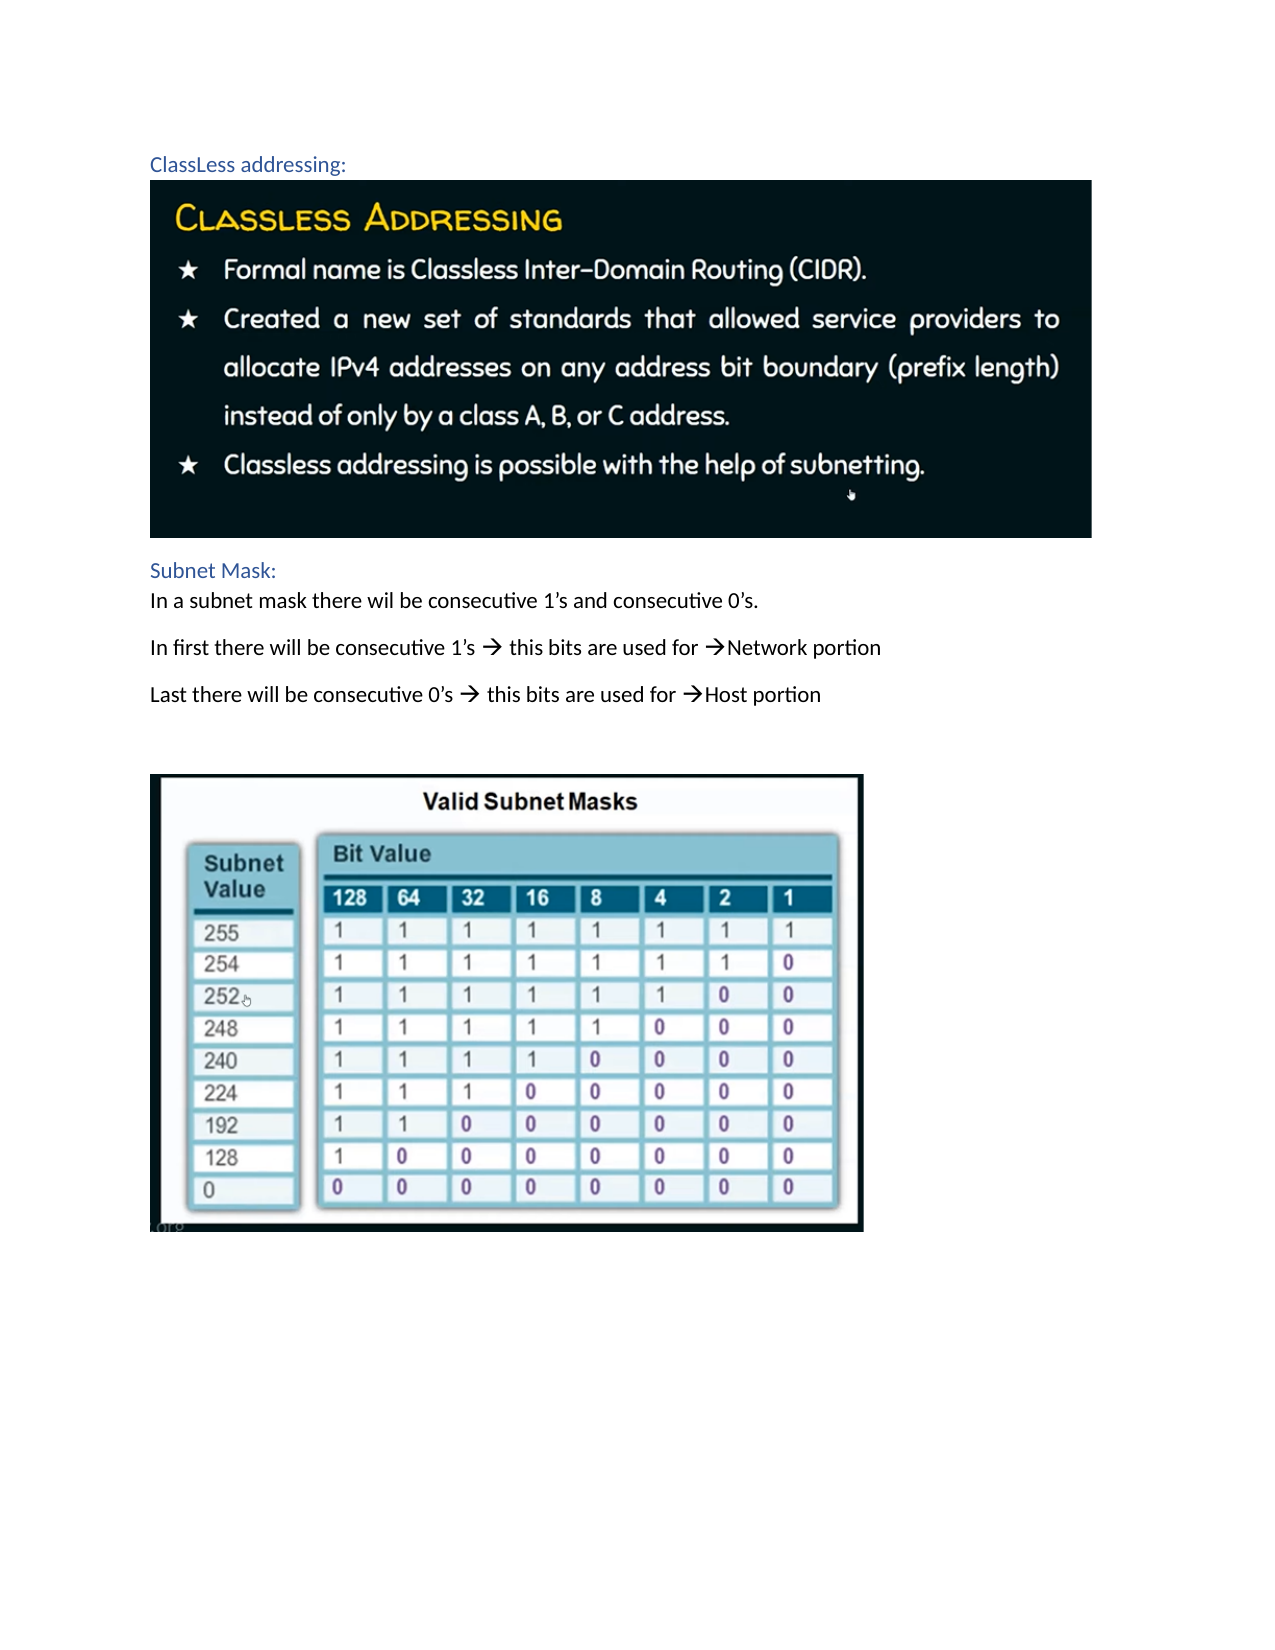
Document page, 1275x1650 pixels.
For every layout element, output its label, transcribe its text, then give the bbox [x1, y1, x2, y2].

text Last there will be consecutive 0’s this bits are used for Host portion [150, 680, 1125, 708]
subtitle Subnet Mask: [150, 556, 1125, 584]
picture [150, 180, 1092, 538]
subtitle ClassLess addressing: [150, 150, 1125, 178]
picture [150, 774, 864, 1232]
text In first there will be consecutive 1’s this bits are used for Network portion [150, 633, 1125, 661]
text In a subnet mask there wil be consecutive 1’s and consecutive 0’s. [150, 587, 1125, 614]
